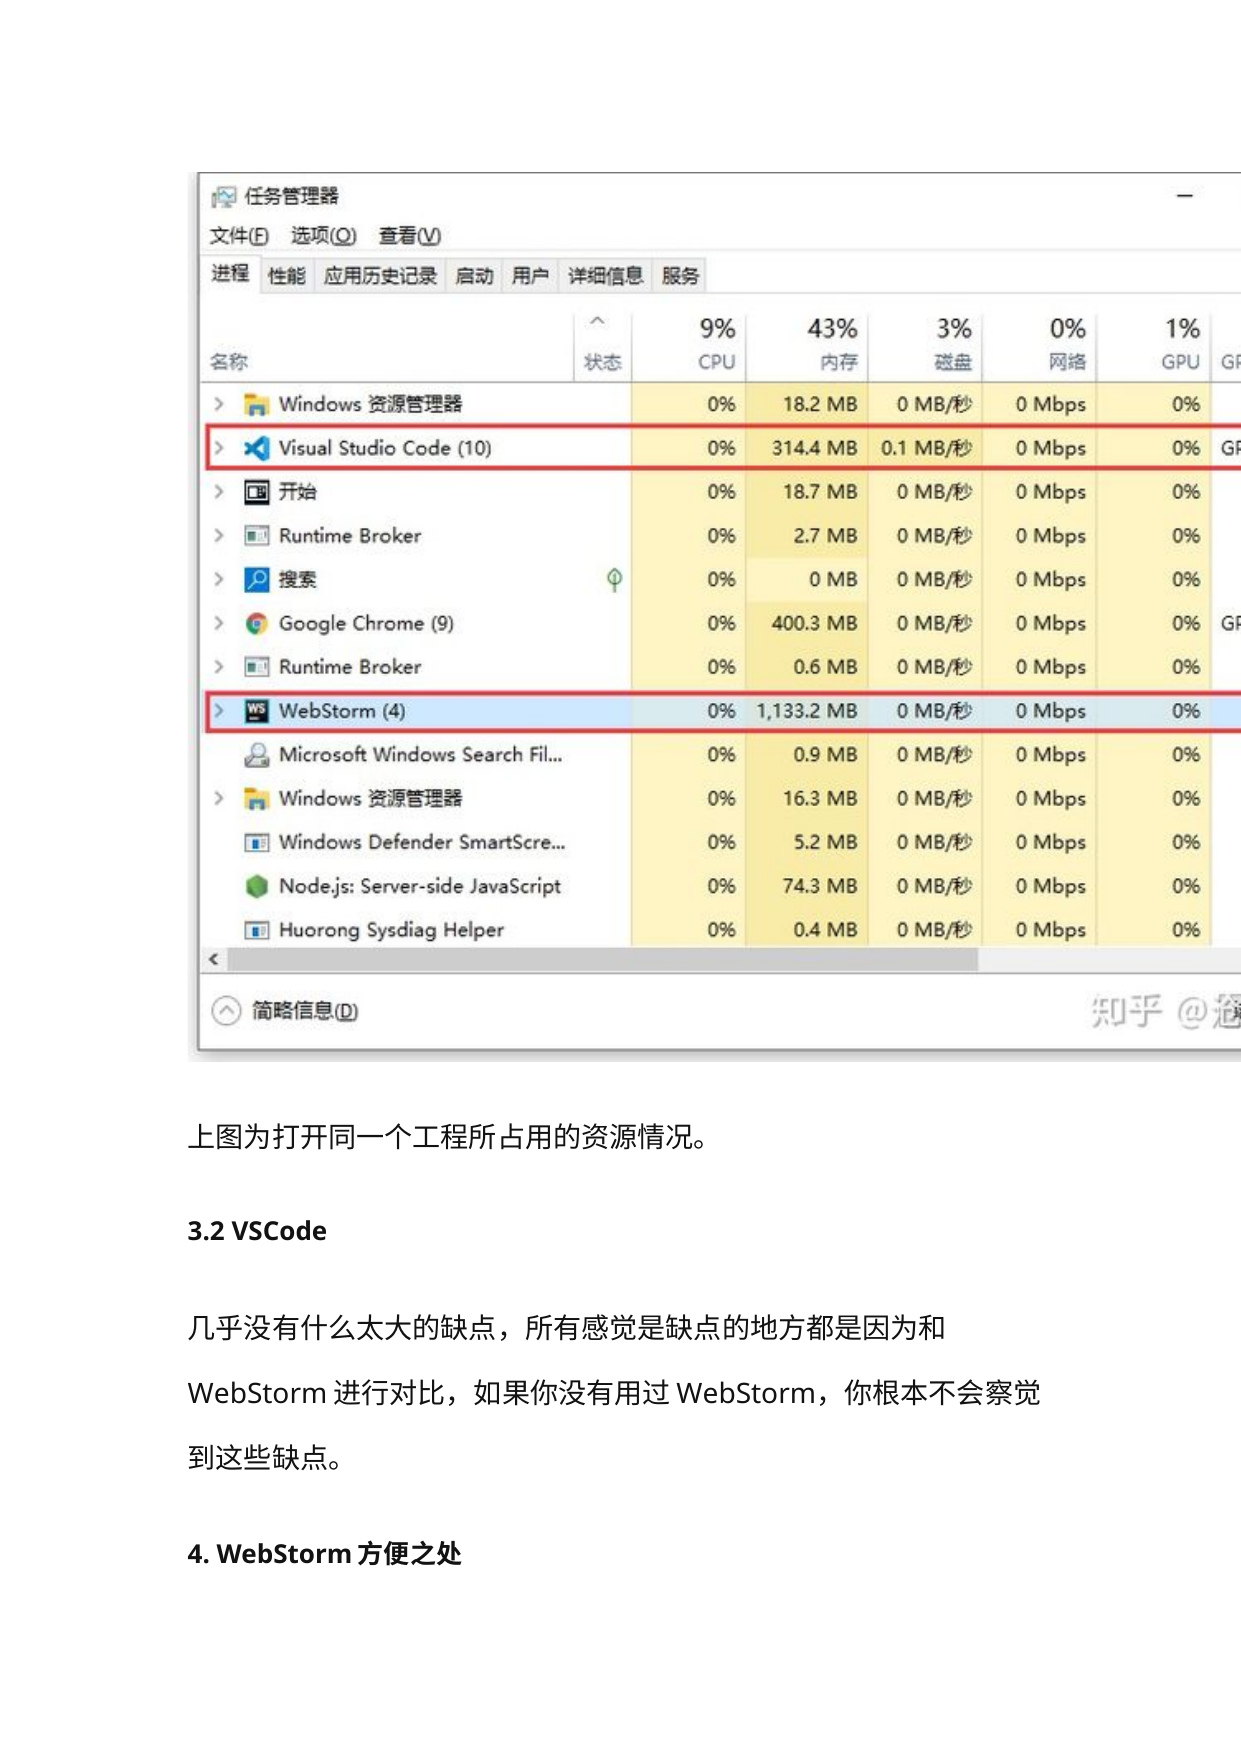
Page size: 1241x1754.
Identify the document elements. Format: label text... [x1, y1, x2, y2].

text 上图为打开同一个工程所占用的资源情况。 [187, 1103, 1053, 1168]
text 3.2 VSCode [187, 1198, 1053, 1263]
picture [187, 172, 1241, 1062]
text 4. WebStorm方便之处 [187, 1519, 1053, 1584]
text 几乎没有什么太大的缺点，所有感觉是缺点的地方都是因为和WebStorm进行对比，如果你没有用过WebStorm，你根本不会察觉到这些缺点。 [187, 1294, 1053, 1489]
